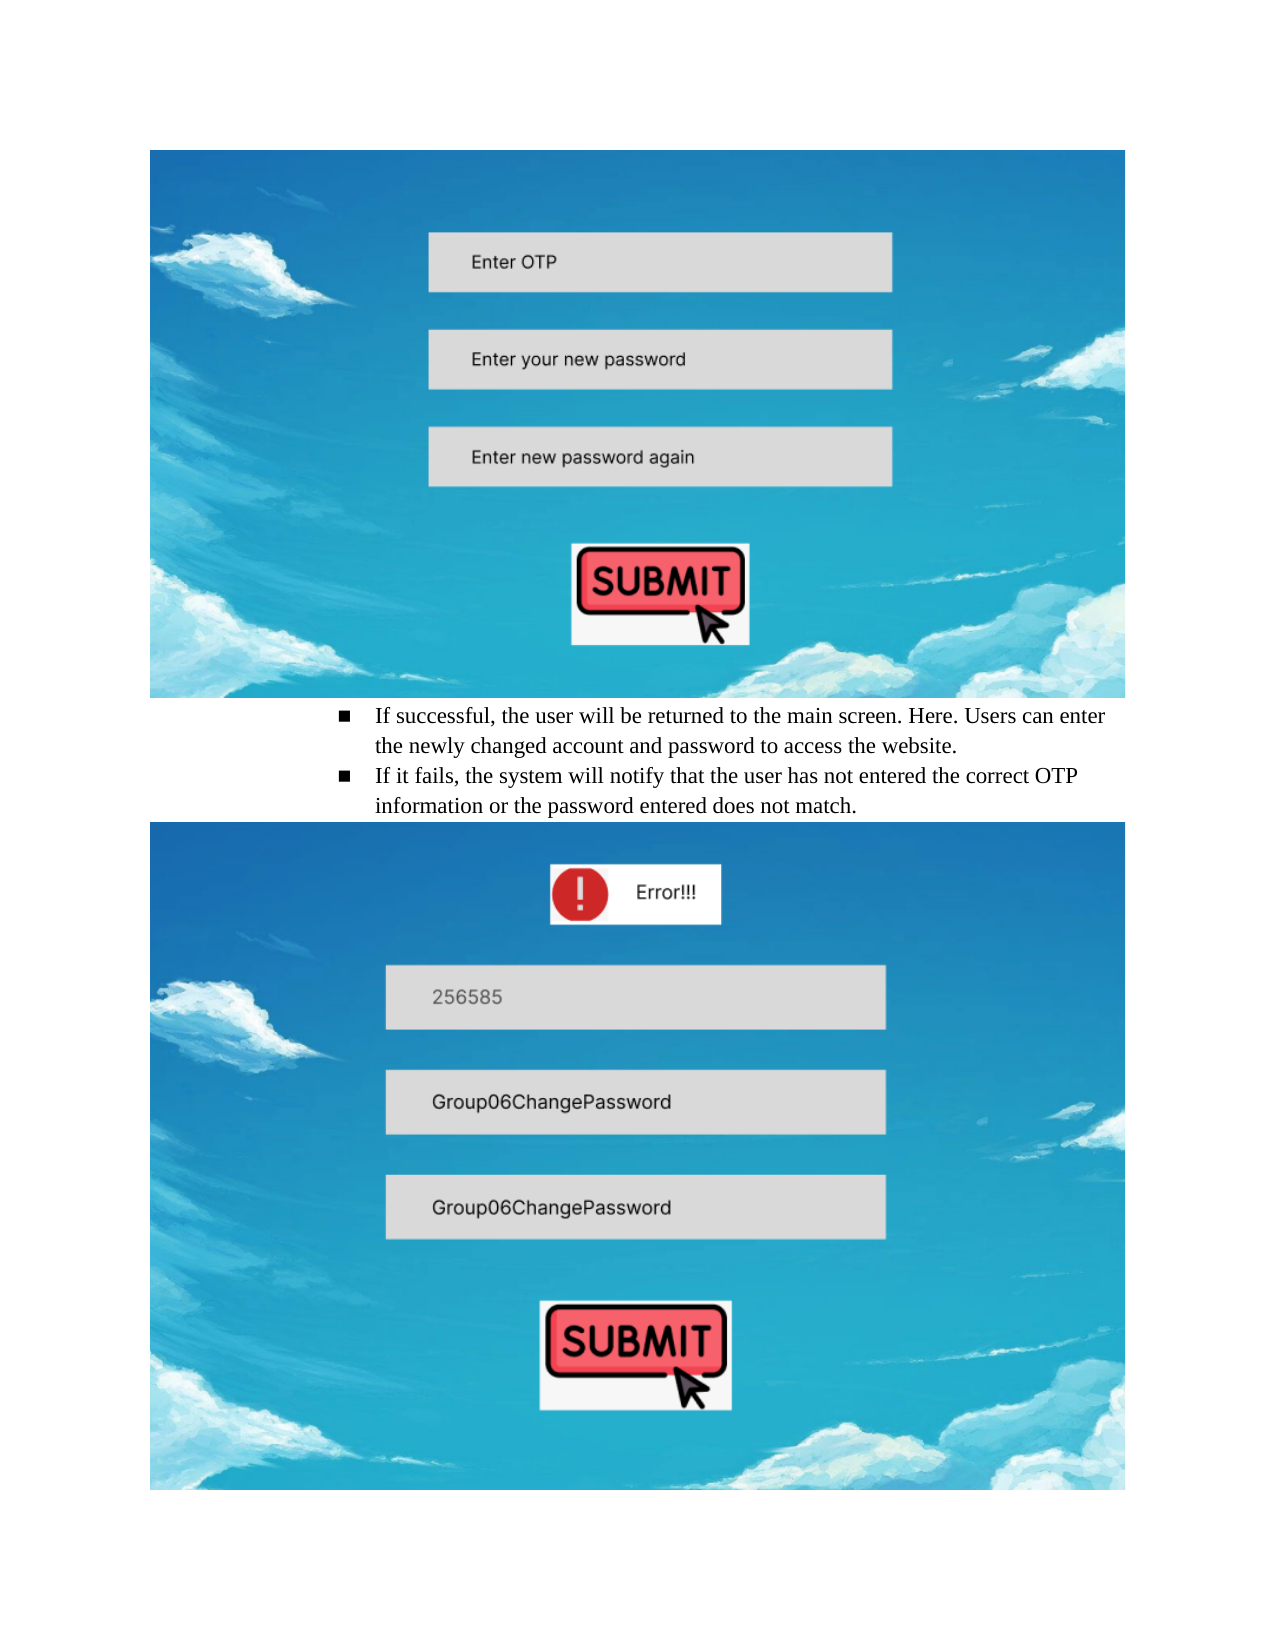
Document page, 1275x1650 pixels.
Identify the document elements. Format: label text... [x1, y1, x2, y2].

picture [150, 822, 1125, 1490]
list If successful, the user will be returned to the main screen. Here. Users can enter the newly changed account and password to access the website. [337, 702, 1125, 758]
list If it fails, the system will notify that the user has not entered the correct OTP information or the password entered does not match. [337, 762, 1125, 819]
picture [150, 150, 1125, 698]
